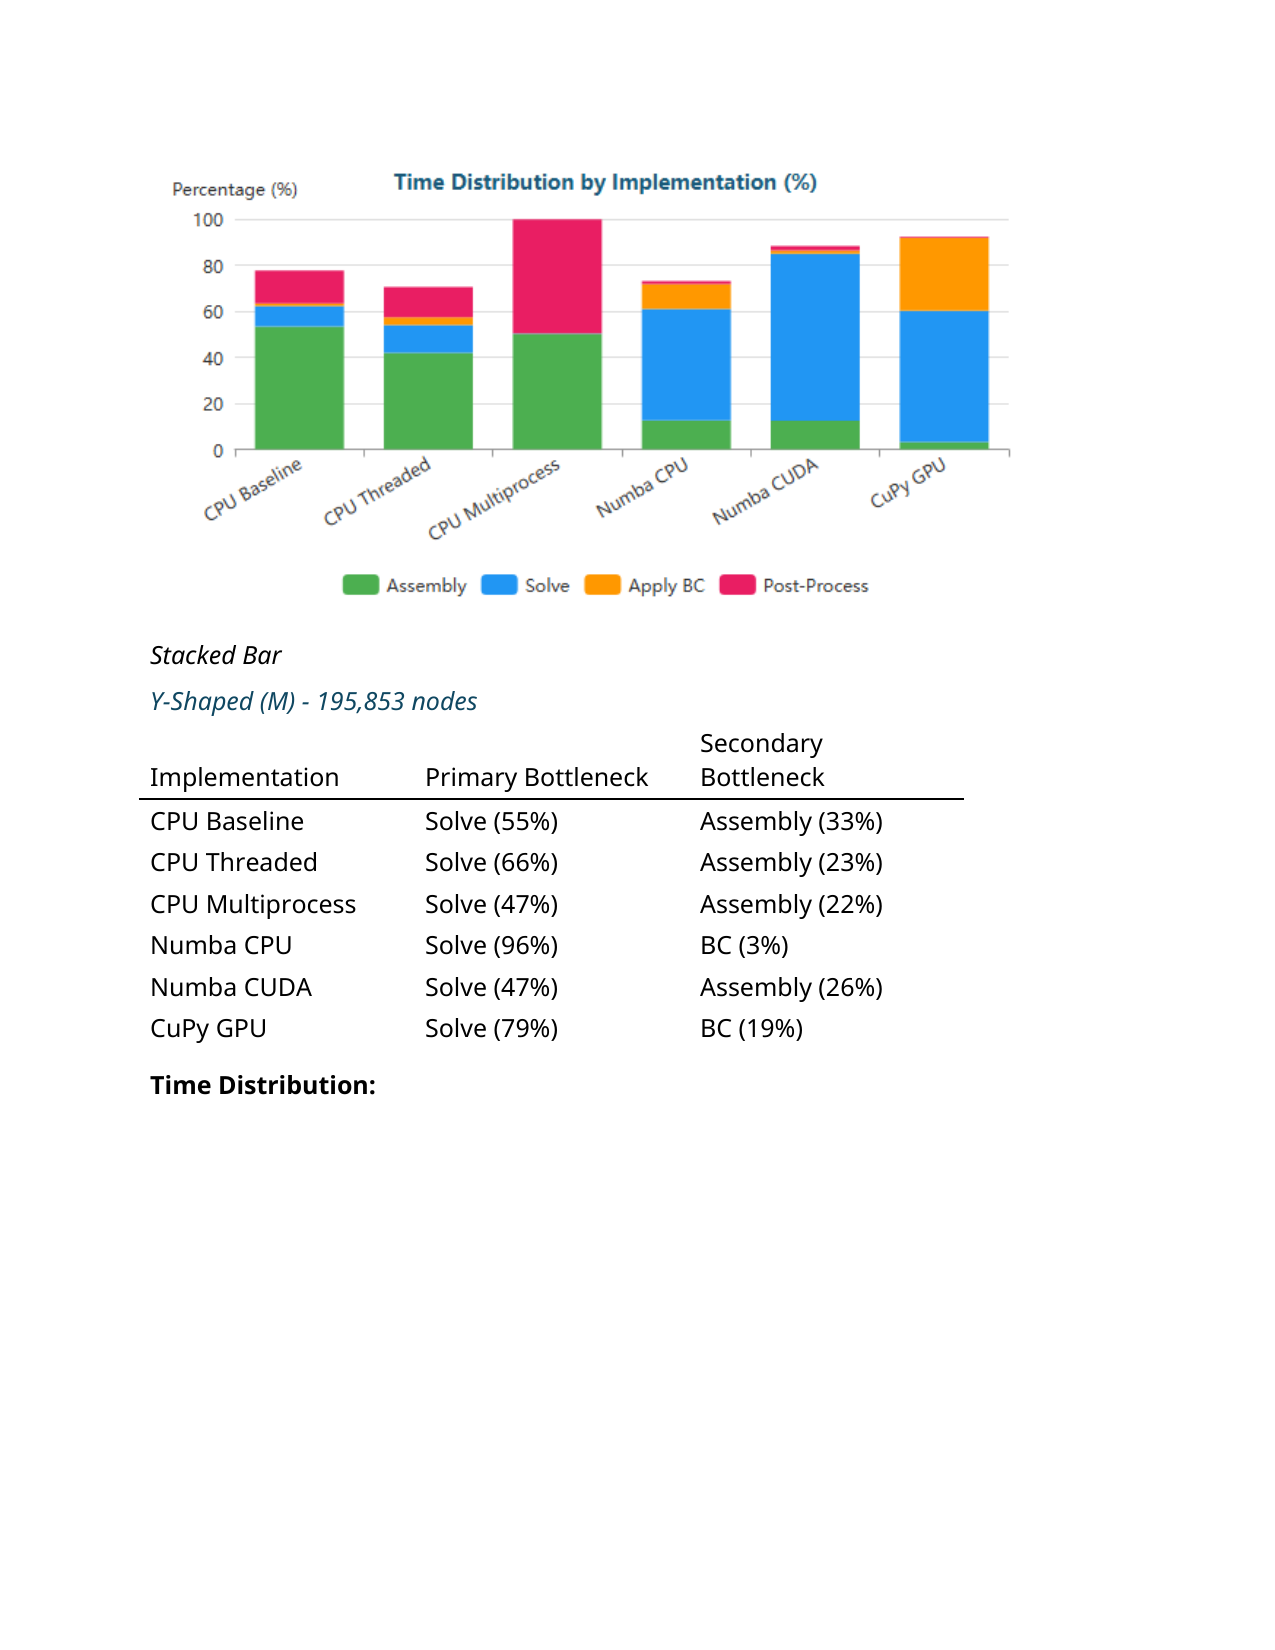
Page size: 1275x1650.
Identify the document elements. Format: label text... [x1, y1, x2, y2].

table_cell Solve (79%) [414, 1007, 689, 1049]
table_cell Solve (47%) [414, 966, 689, 1007]
table_header Primary Bottleneck [414, 722, 689, 798]
table_cell Numba CUDA [139, 966, 414, 1007]
table_cell Solve (96%) [414, 924, 689, 966]
table_cell CPU Multiprocess [139, 883, 414, 924]
table_cell Assembly (33%) [689, 800, 964, 841]
table_cell Solve (55%) [414, 800, 689, 841]
table_cell Assembly (26%) [689, 966, 964, 1007]
picture [168, 150, 1044, 617]
table_cell Numba CPU [139, 924, 414, 966]
table_cell Assembly (22%) [689, 883, 964, 924]
text Time Distribution: [150, 1068, 1125, 1102]
table_cell BC (19%) [689, 1007, 964, 1049]
table_header Secondary Bottleneck [689, 722, 964, 798]
table_cell Assembly (23%) [689, 841, 964, 883]
text Stacked Bar [150, 637, 1125, 672]
table_header Implementation [139, 722, 414, 798]
table_cell Solve (47%) [414, 883, 689, 924]
subtitle Y-Shaped (M) - 195,853 nodes [150, 684, 1125, 718]
table_cell CPU Threaded [139, 841, 414, 883]
table_cell CuPy GPU [139, 1007, 414, 1049]
table_cell CPU Baseline [139, 800, 414, 841]
table_cell Solve (66%) [414, 841, 689, 883]
table_cell BC (3%) [689, 924, 964, 966]
